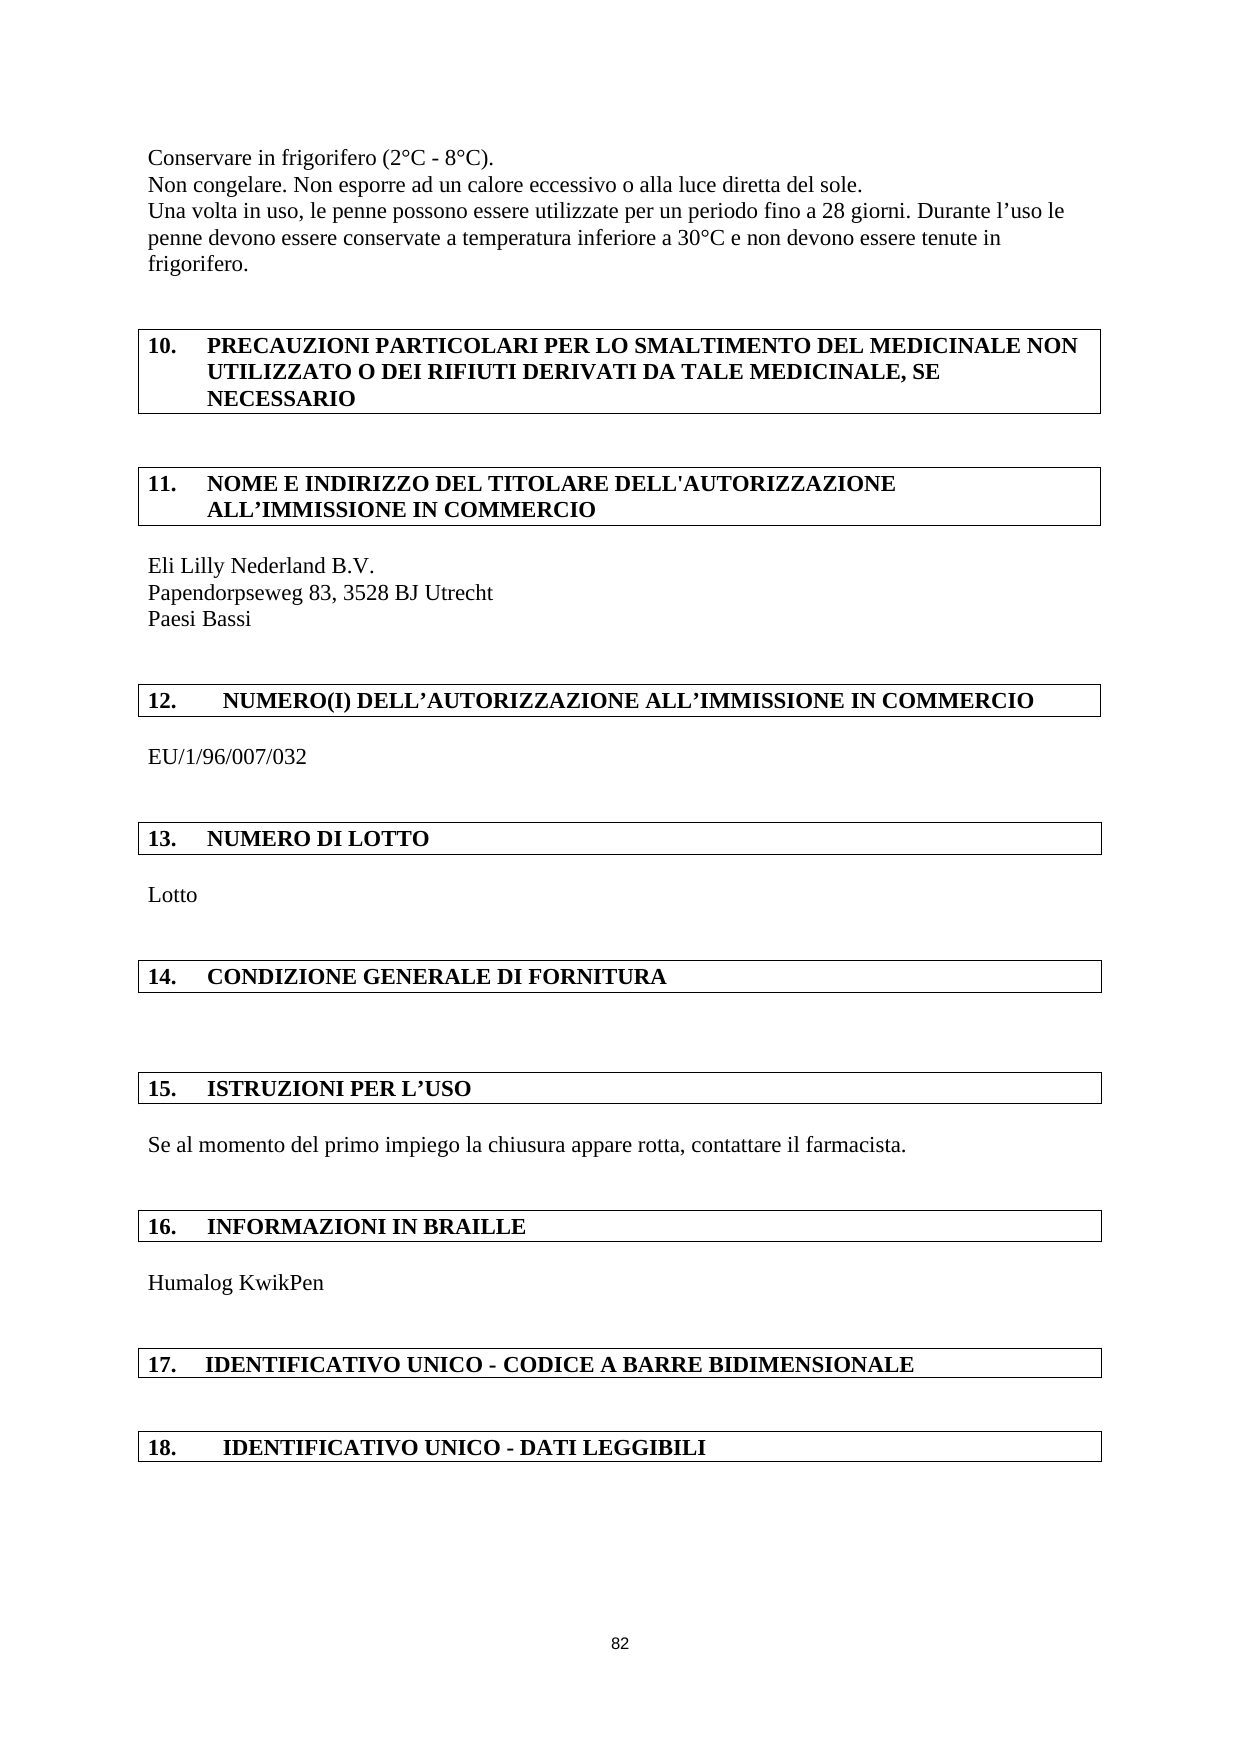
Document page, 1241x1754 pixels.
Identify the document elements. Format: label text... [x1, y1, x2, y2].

text Eli Lilly Nederland B.V. [148, 552, 1091, 579]
text 18. IDENTIFICATIVO UNICO - DATI LEGGIBILI [139, 1432, 1101, 1461]
text Lotto [148, 881, 1092, 907]
text 11. NOME E INDIRIZZO DEL TITOLARE DELL'AUTORIZZAZIONE ALL’IMMISSIONE IN COMMERCIO [139, 468, 1100, 525]
text 17. IDENTIFICATIVO UNICO - CODICE A BARRE BIDIMENSIONALE [139, 1349, 1101, 1377]
text Non congelare. Non esporre ad un calore eccessivo o alla luce diretta del sole. [148, 171, 1091, 197]
text 12. NUMERO(I) DELL’AUTORIZZAZIONE ALL’IMMISSIONE IN COMMERCIO [139, 685, 1100, 716]
text EU/1/96/007/032 [148, 743, 1092, 769]
text Conservare in frigorifero (2°C - 8°C). [148, 144, 1091, 171]
text 10. PRECAUZIONI PARTICOLARI PER LO SMALTIMENTO DEL MEDICINALE NON UTILIZZATO O DEI RIFIUTI DERIVATI DA TALE MEDICINALE, SE NECESSARIO [139, 330, 1100, 413]
text 13. NUMERO DI LOTTO [139, 823, 1101, 854]
text Humalog KwikPen [148, 1269, 1092, 1295]
text Paesi Bassi [148, 605, 1091, 631]
text 16. INFORMAZIONI IN BRAILLE [139, 1211, 1101, 1241]
text Se al momento del primo impiego la chiusura appare rotta, contattare il farmacista. [148, 1131, 1092, 1157]
text Una volta in uso, le penne possono essere utilizzate per un periodo fino a 28 giorni. Durante l’uso le penne devono essere conservate a temperatura inferiore a 30°C e non devono essere tenute in frigorifero. [148, 197, 1091, 276]
text 14. CONDIZIONE GENERALE DI FORNITURA [139, 961, 1101, 992]
text 15. ISTRUZIONI PER L’USO [139, 1073, 1101, 1103]
text Papendorpseweg 83, 3528 BJ Utrecht [148, 579, 1091, 605]
